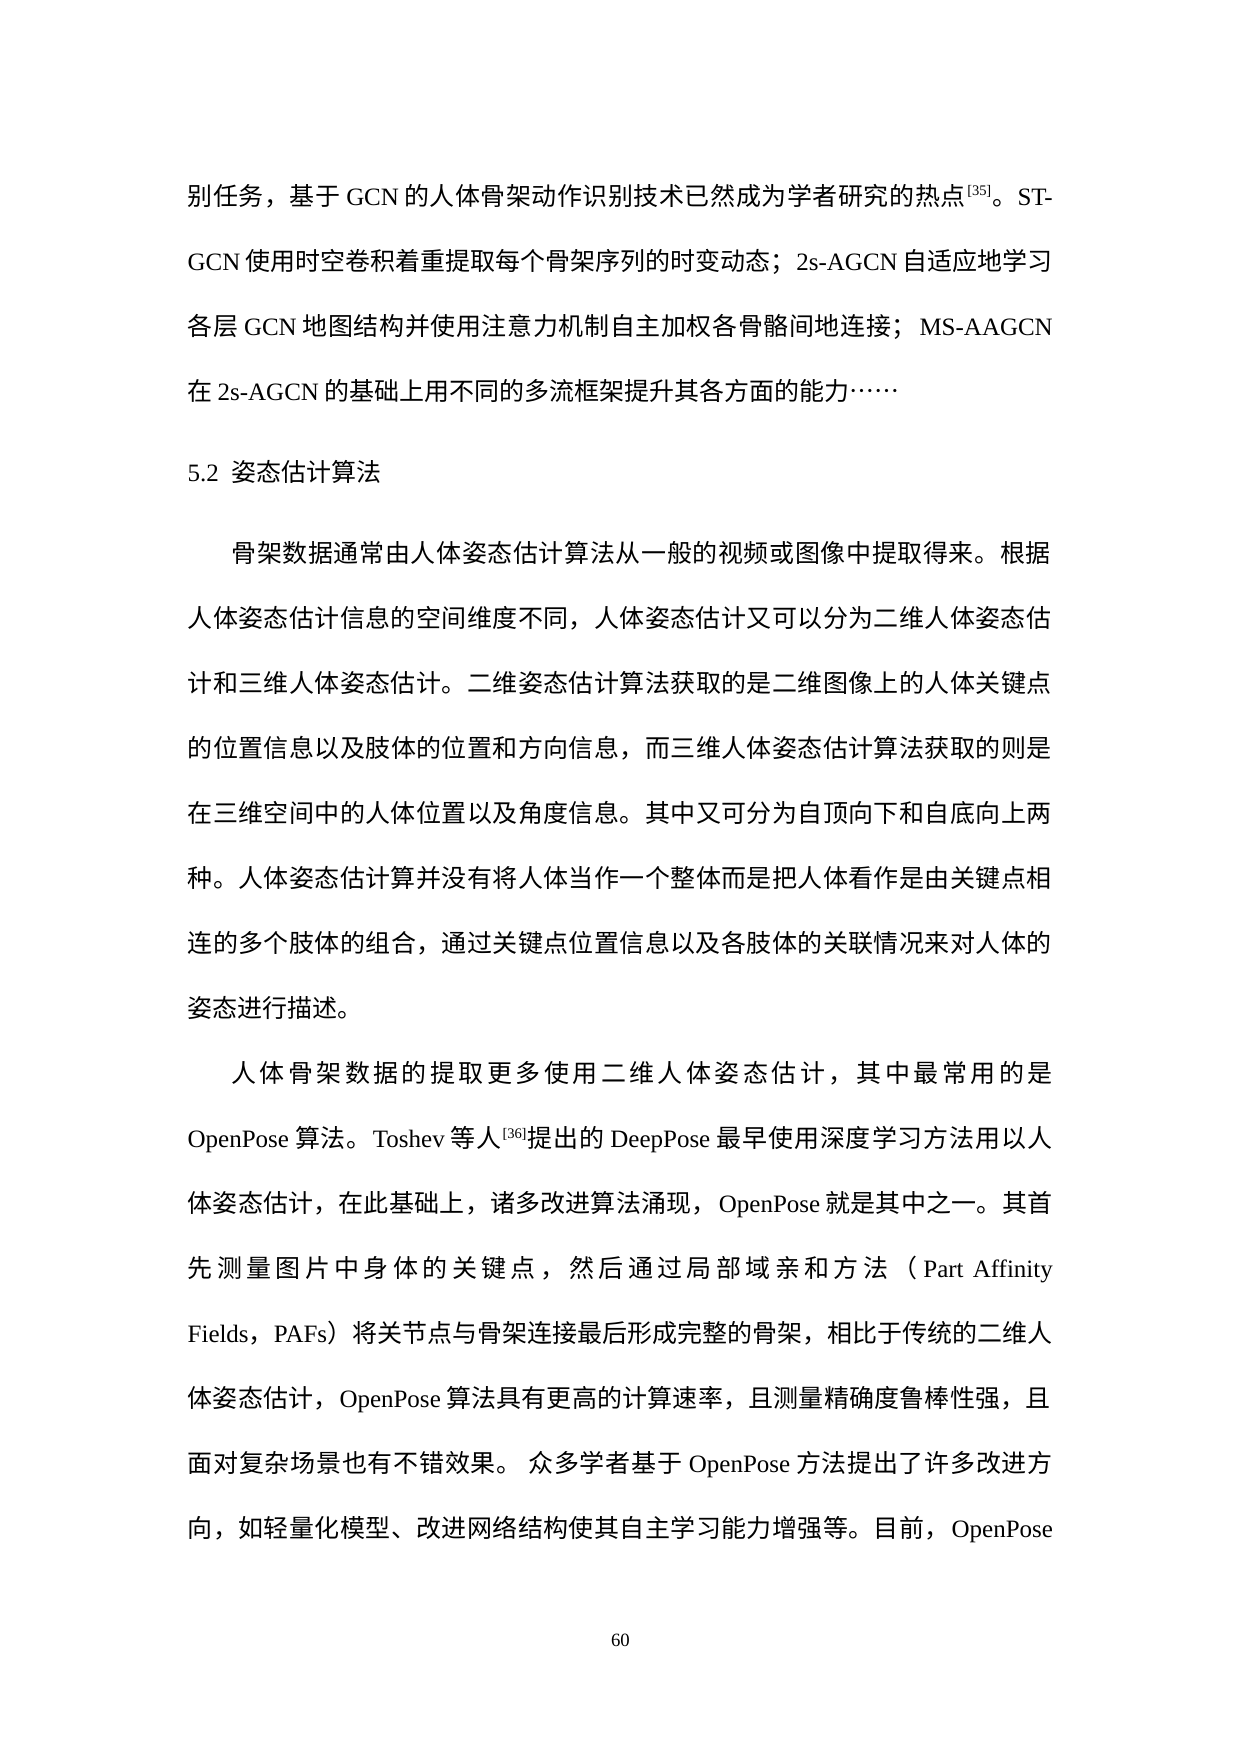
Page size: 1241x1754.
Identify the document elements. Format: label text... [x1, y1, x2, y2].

text 骨架数据通常由人体姿态估计算法从一般的视频或图像中提取得来。根据人体姿态估计信息的空间维度不同，人体姿态估计又可以分为二维人体姿态估计和三维人体姿态估计。二维姿态估计算法获取的是二维图像上的人体关键点的位置信息以及肢体的位置和方向信息，而三维人体姿态估计算法获取的则是在三维空间中的人体位置以及角度信息。其中又可分为自顶向下和自底向上两种。人体姿态估计算并没有将人体当作一个整体而是把人体看作是由关键点相连的多个肢体的组合，通过关键点位置信息以及各肢体的关联情况来对人体的姿态进行描述。 [187, 519, 1053, 1039]
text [187, 1039, 1053, 1559]
subtitle 5.2 姿态估计算法 [187, 438, 1053, 503]
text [187, 162, 1053, 422]
